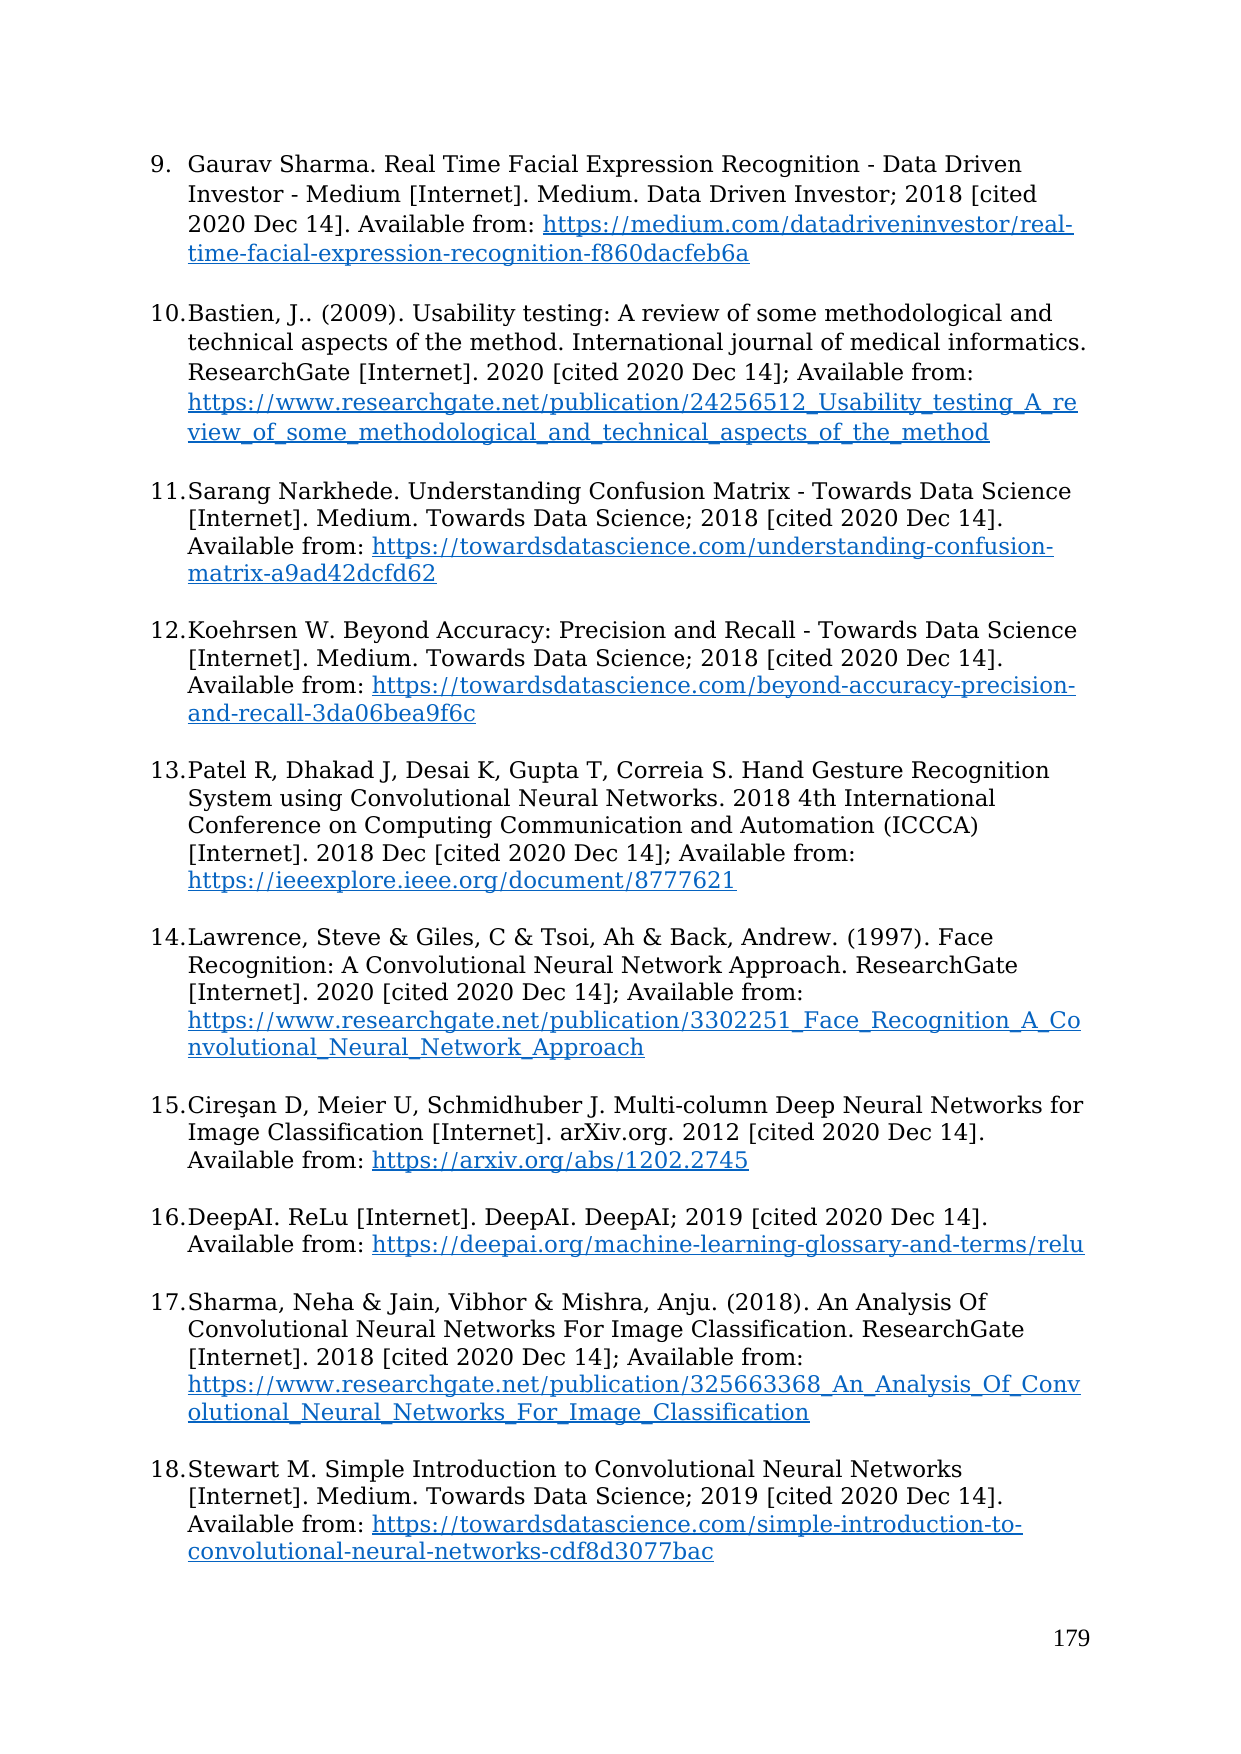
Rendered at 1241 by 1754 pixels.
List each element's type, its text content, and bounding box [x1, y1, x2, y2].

list Stewart M. Simple Introduction to Convolutional Neural Networks [Internet]. Medium. Towards Data Science; 2019 [cited 2020 Dec 14]. Available from: https://towardsdatascience.com/simple-introduction-to-convolutional-neural-networks-cdf8d3077bac [150, 1454, 1090, 1564]
list DeepAI. ReLu [Internet]. DeepAI. DeepAI; 2019 [cited 2020 Dec 14]. Available from: https://deepai.org/machine-learning-glossary-and-terms/relu [150, 1202, 1090, 1257]
list Koehrsen W. Beyond Accuracy: Precision and Recall - Towards Data Science [Internet]. Medium. Towards Data Science; 2018 [cited 2020 Dec 14]. Available from: https://towardsdatascience.com/beyond-accuracy-precision-and-recall-3da06bea9f6c [150, 616, 1090, 726]
list Cireşan D, Meier U, Schmidhuber J. Multi-column Deep Neural Networks for Image Classification [Internet]. arXiv.org. 2012 [cited 2020 Dec 14]. Available from: https://arxiv.org/abs/1202.2745 [150, 1090, 1090, 1173]
list Lawrence, Steve & Giles, C & Tsoi, Ah & Back, Andrew. (1997). Face Recognition: A Convolutional Neural Network Approach. ResearchGate [Internet]. 2020 [cited 2020 Dec 14]; Available from: https://www.researchgate.net/publication/3302251_Face_Recognition_A_Convolutional_Neural_Network_Approach [150, 923, 1090, 1061]
list Bastien, J.. (2009). Usability testing: A review of some methodological and technical aspects of the method. International journal of medical informatics. ResearchGate [Internet]. 2020 [cited 2020 Dec 14]; Available from: https://www.researchgate.net/publication/24256512_Usability_testing_A_review_of_some_methodological_and_technical_aspects_of_the_method [150, 298, 1090, 445]
list Patel R, Dhakad J, Desai K, Gupta T, Correia S. Hand Gesture Recognition System using Convolutional Neural Networks. 2018 4th International Conference on Computing Communication and Automation (ICCCA) [Internet]. 2018 Dec [cited 2020 Dec 14]; Available from: https://ieeexplore.ieee.org/document/8777621 [150, 756, 1090, 893]
list Gaurav Sharma. Real Time Facial Expression Recognition - Data Driven Investor - Medium [Internet]. Medium. Data Driven Investor; 2018 [cited 2020 Dec 14]. Available from: https://medium.com/datadriveninvestor/real-time-facial-expression-recognition-f860dacfeb6a [150, 150, 1090, 267]
list Sharma, Neha & Jain, Vibhor & Mishra, Anju. (2018). An Analysis Of Convolutional Neural Networks For Image Classification. ResearchGate [Internet]. 2018 [cited 2020 Dec 14]; Available from: https://www.researchgate.net/publication/325663368_An_Analysis_Of_Convolutional_Neural_Networks_For_Image_Classification [150, 1287, 1090, 1425]
list Sarang Narkhede. Understanding Confusion Matrix - Towards Data Science [Internet]. Medium. Towards Data Science; 2018 [cited 2020 Dec 14]. Available from: https://towardsdatascience.com/understanding-confusion-matrix-a9ad42dcfd62 [150, 477, 1090, 587]
